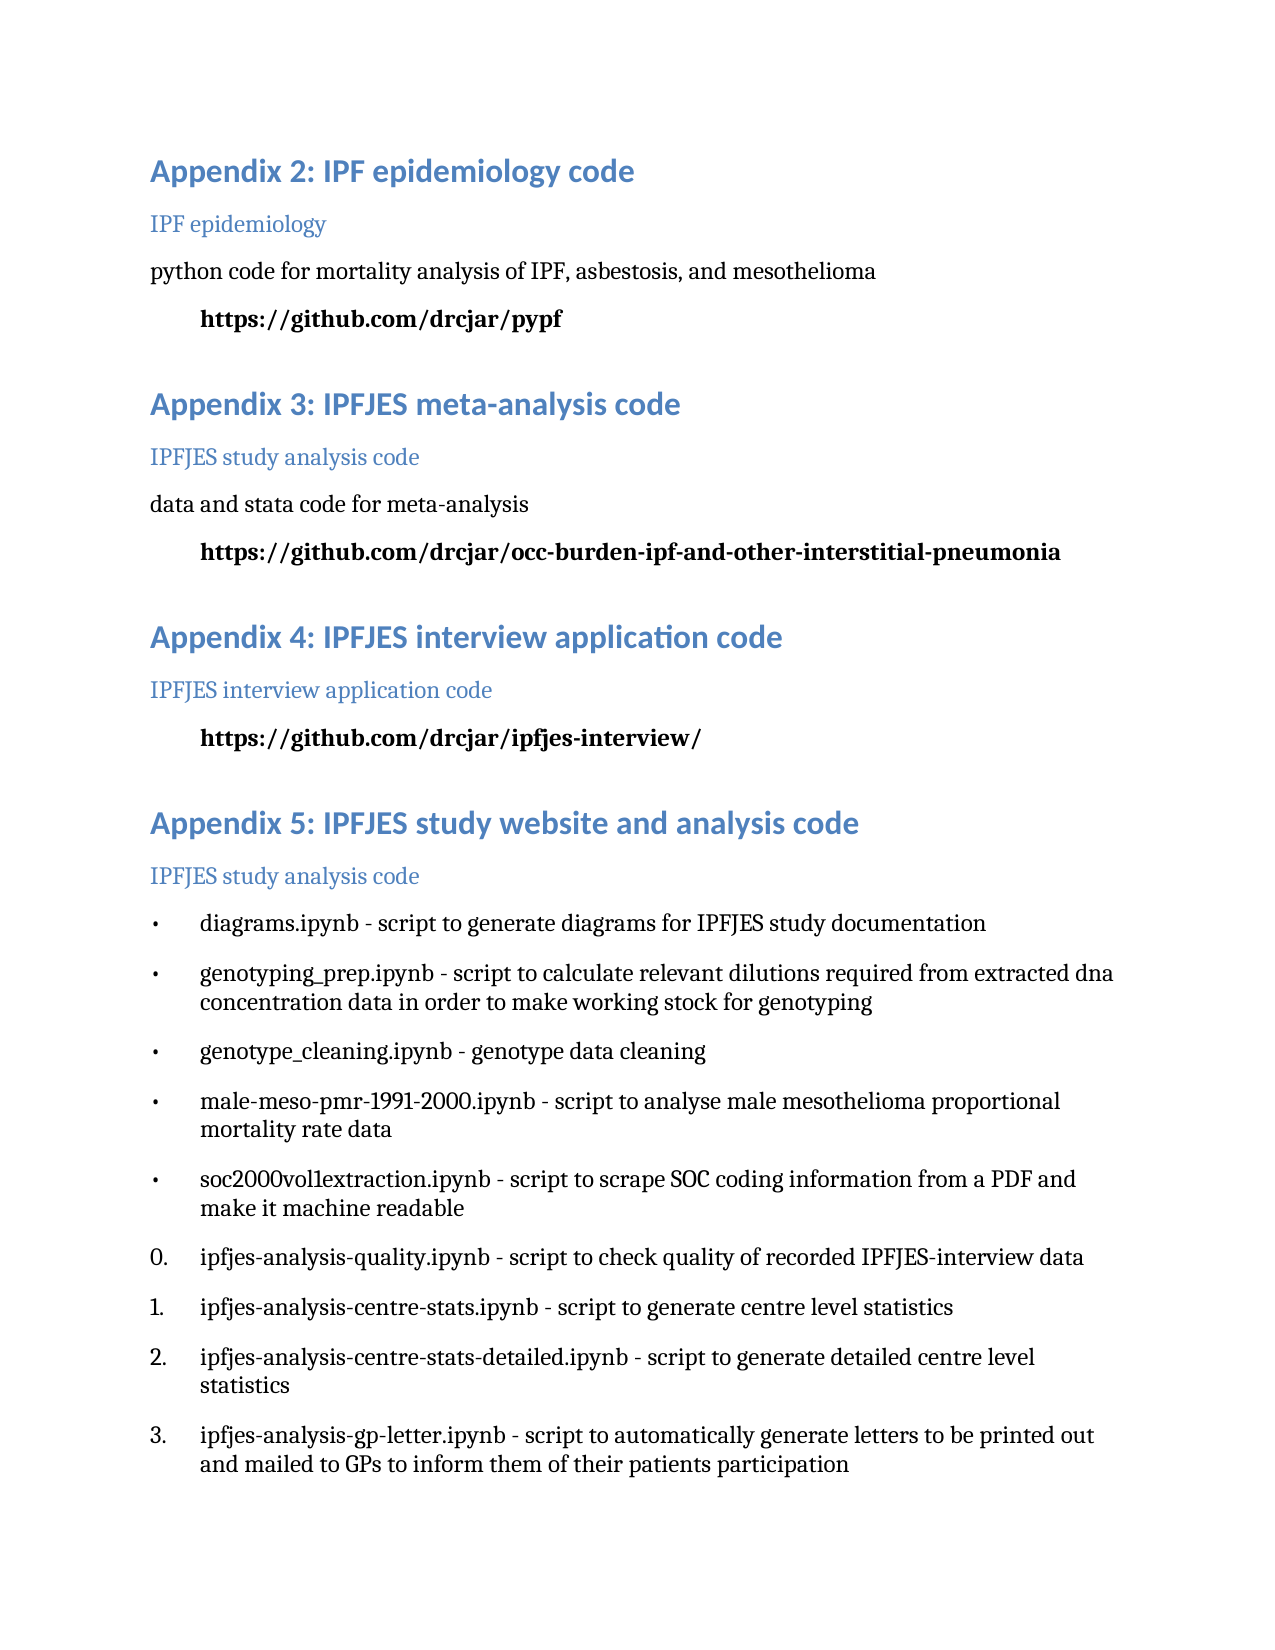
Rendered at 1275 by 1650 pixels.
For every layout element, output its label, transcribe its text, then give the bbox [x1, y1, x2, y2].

subtitle Appendix 4: IPFJES interview application code [150, 616, 1125, 657]
text IPFJES interview application code [150, 676, 1125, 705]
list soc2000vol1extraction.ipynb - script to scrape SOC coding information from a PDF and make it machine readable [150, 1165, 1125, 1222]
list ipfjes-analysis-centre-stats.ipynb - script to generate centre level statistics [150, 1293, 1125, 1322]
text IPFJES study analysis code [150, 443, 1125, 471]
list ipfjes-analysis-centre-stats-detailed.ipynb - script to generate detailed centre level statistics [150, 1342, 1125, 1400]
list male-meso-pmr-1991-2000.ipynb - script to analyse male mesothelioma proportional mortality rate data [150, 1087, 1125, 1144]
text https://github.com/drcjar/ipfjes-interview/ [200, 723, 1075, 752]
text IPF epidemiology [150, 209, 1125, 238]
list genotyping_prep.ipynb - script to calculate relevant dilutions required from extracted dna concentration data in order to make working stock for genotyping [150, 959, 1125, 1016]
list diagrams.ipynb - script to generate diagrams for IPFJES study documentation [150, 909, 1125, 938]
subtitle Appendix 2: IPF epidemiology code [150, 150, 1125, 191]
text https://github.com/drcjar/occ-burden-ipf-and-other-interstitial-pneumonia [200, 538, 1075, 566]
list ipfjes-analysis-gp-letter.ipynb - script to automatically generate letters to be printed out and mailed to GPs to inform them of their patients participation [150, 1421, 1125, 1478]
subtitle Appendix 3: IPFJES meta-analysis code [150, 383, 1125, 424]
text https://github.com/drcjar/pypf [200, 304, 1075, 333]
list ipfjes-analysis-quality.ipynb - script to check quality of recorded IPFJES-interview data [150, 1243, 1125, 1272]
list genotype_cleaning.ipynb - genotype data cleaning [150, 1037, 1125, 1066]
text IPFJES study analysis code [150, 862, 1125, 890]
subtitle Appendix 5: IPFJES study website and analysis code [150, 802, 1125, 843]
text python code for mortality analysis of IPF, asbestosis, and mesothelioma [150, 257, 1125, 286]
text data and stata code for meta-analysis [150, 490, 1125, 519]
